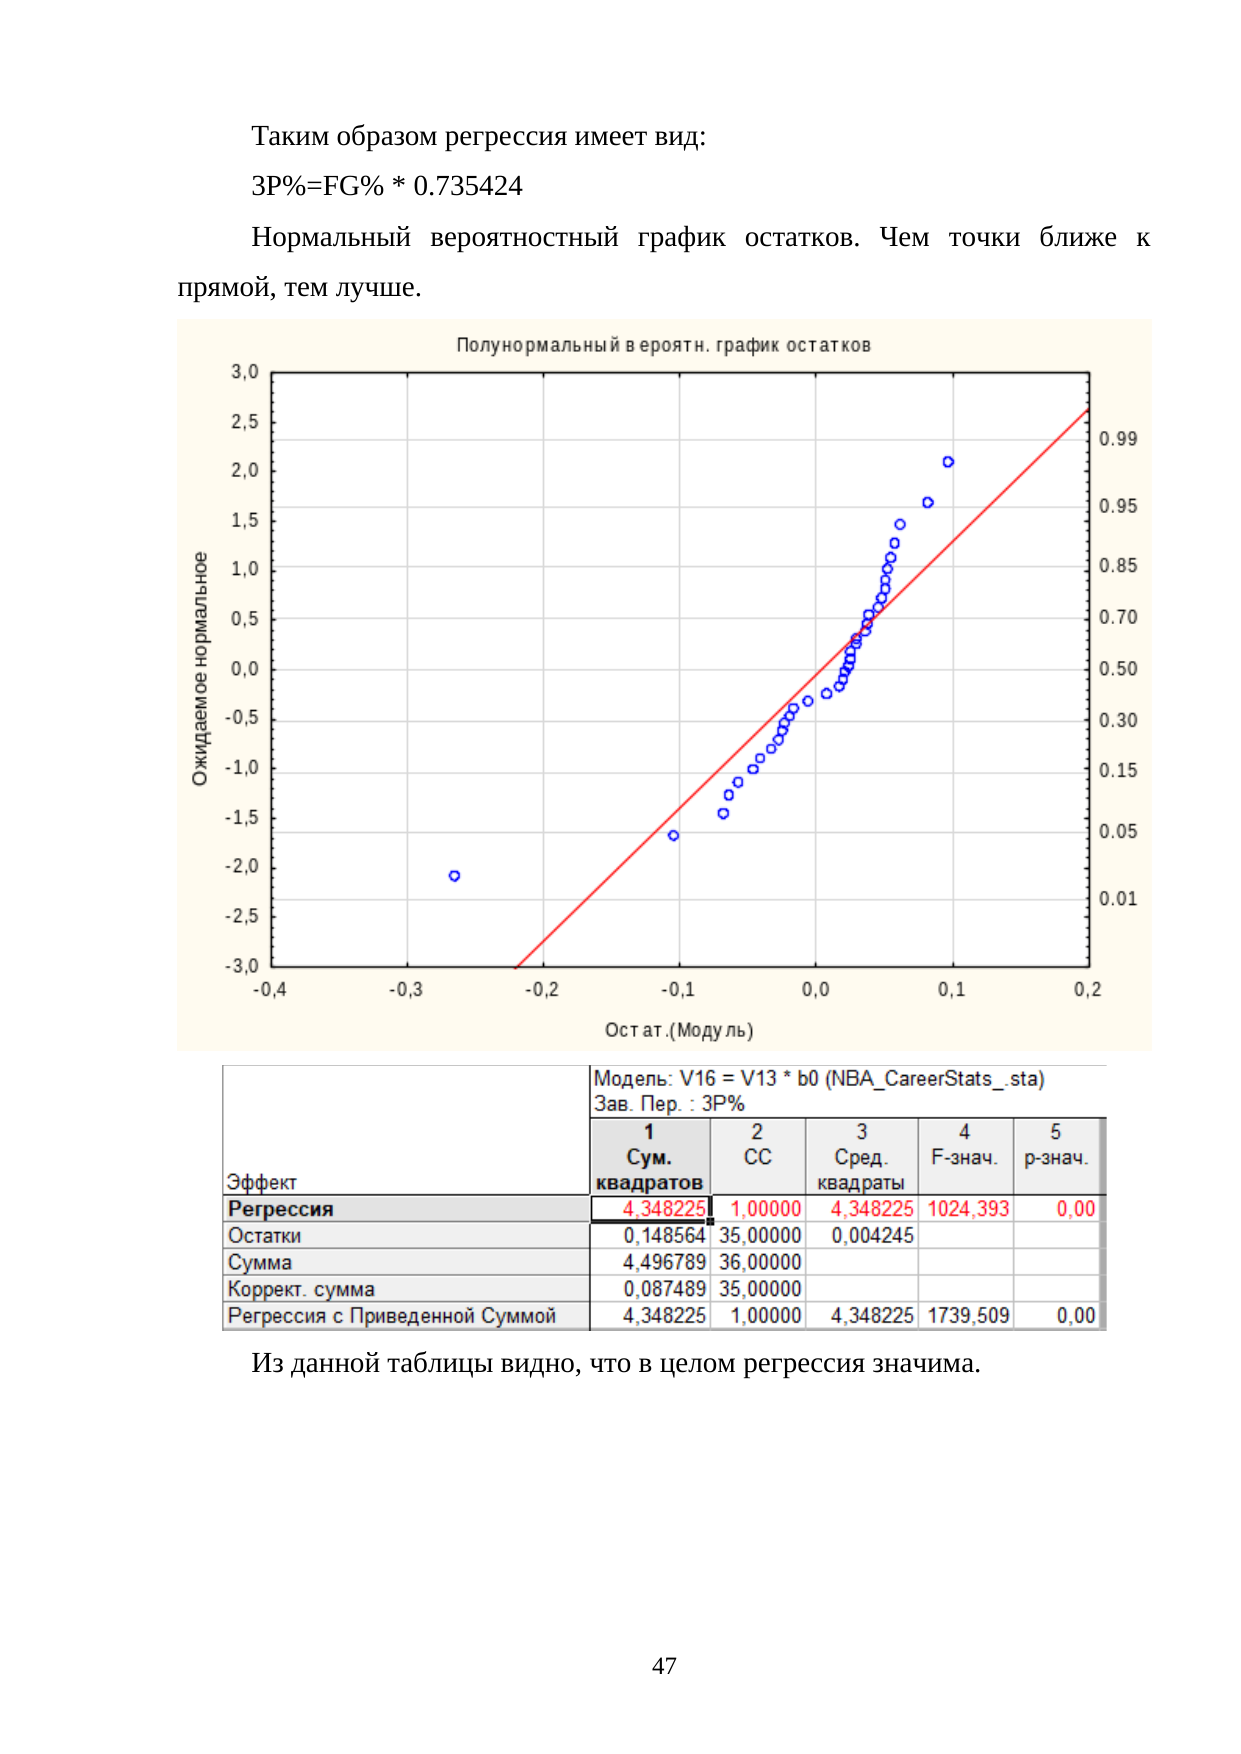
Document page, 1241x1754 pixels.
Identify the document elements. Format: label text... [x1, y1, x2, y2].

text Таким образом регрессия имеет вид: [177, 118, 1152, 152]
picture [222, 1065, 1107, 1331]
text Нормальный вероятностный график остатков. Чем точки ближе к прямой, тем лучше. [177, 219, 1152, 303]
text Из данной таблицы видно, что в целом регрессия значима. [177, 1345, 1152, 1379]
text 3P%=FG% * 0.735424 [177, 168, 1152, 202]
